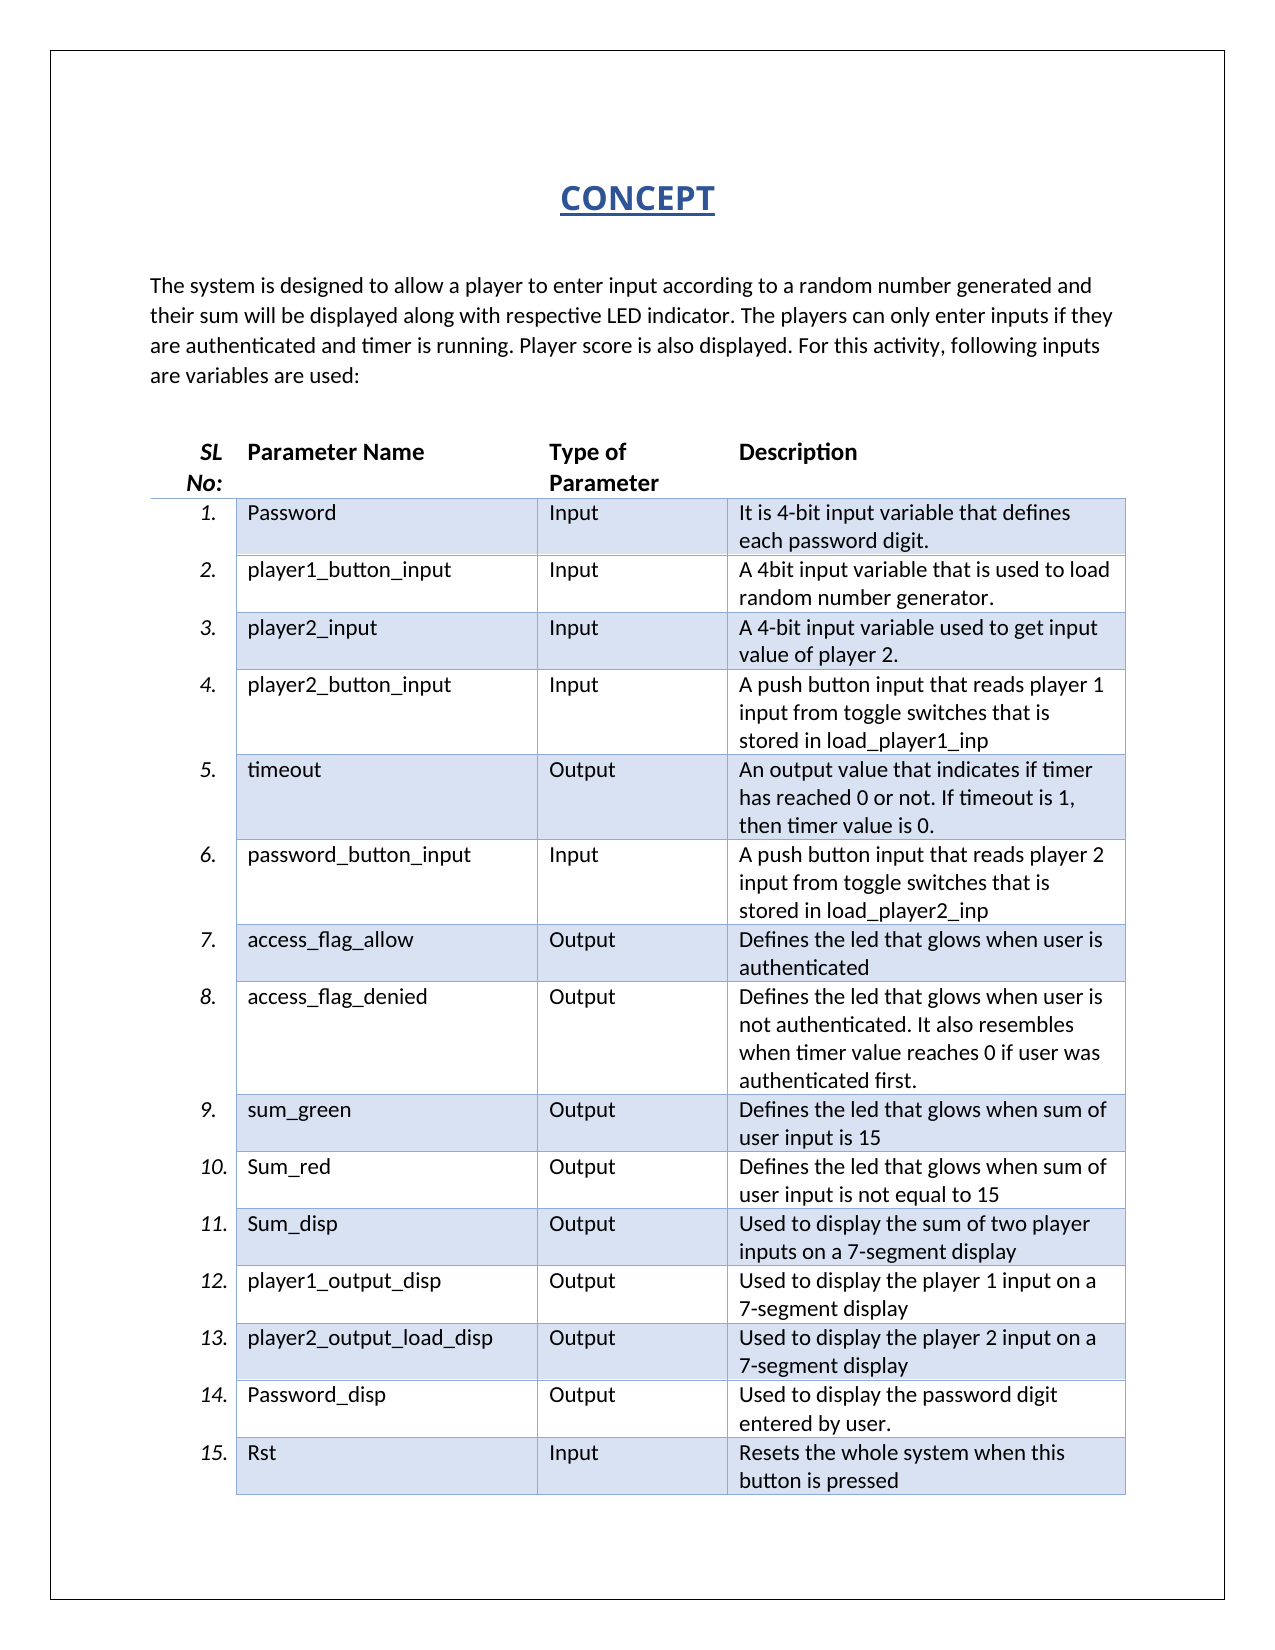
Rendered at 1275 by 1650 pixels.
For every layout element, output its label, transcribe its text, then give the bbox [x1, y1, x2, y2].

table_cell [151, 612, 236, 669]
table_cell Output [538, 1266, 727, 1322]
text The system is designed to allow a player to enter input according to a random number generated and their sum will be displayed along with respective LED indicator. The players can only enter inputs if they are authenticated and timer is running. Player score is also displayed. For this activity, following inputs are variables are used: [150, 271, 1125, 389]
table_cell Defines the led that glows when user is authenticated [728, 925, 1125, 981]
table_cell player2_input [237, 613, 537, 669]
table_cell [151, 1094, 236, 1151]
table_cell A 4-bit input variable used to get input value of player 2. [728, 613, 1125, 669]
table_cell Input [538, 613, 727, 669]
table_cell player2_button_input [237, 670, 537, 754]
table_cell Defines the led that glows when user is not authenticated. It also resembles when timer value reaches 0 if user was authenticated first. [728, 982, 1125, 1094]
table_cell A 4bit input variable that is used to load random number generator. [728, 556, 1125, 612]
table_header Parameter Name [236, 436, 538, 497]
table_header Type of Parameter [538, 436, 728, 497]
table_cell Output [538, 982, 727, 1094]
table_header Description [728, 436, 1126, 497]
table_header SL No: [151, 436, 236, 497]
table_cell sum_green [237, 1095, 537, 1151]
table_cell [151, 1265, 236, 1322]
table_cell [151, 754, 236, 839]
table_cell player1_output_disp [237, 1266, 537, 1322]
table_cell [151, 981, 236, 1094]
table_cell Output [538, 925, 727, 981]
table_cell Output [538, 1324, 727, 1379]
table_cell player2_output_load_disp [237, 1324, 537, 1379]
table_cell An output value that indicates if timer has reached 0 or not. If timeout is 1, then timer value is 0. [728, 755, 1125, 839]
table_cell [151, 669, 236, 754]
table_cell [151, 839, 236, 924]
table_cell [151, 1380, 236, 1437]
table_cell Used to display the player 2 input on a 7-segment display [728, 1324, 1125, 1379]
table_cell Input [538, 670, 727, 754]
table_cell A push button input that reads player 2 input from toggle switches that is stored in load_player2_inp [728, 840, 1125, 924]
table_cell Sum_disp [237, 1209, 537, 1265]
table_cell Password [237, 499, 537, 554]
table_cell access_flag_denied [237, 982, 537, 1094]
table_cell [151, 1323, 236, 1379]
table_cell Used to display the player 1 input on a 7-segment display [728, 1266, 1125, 1322]
table_cell player1_button_input [237, 556, 537, 612]
table_cell Resets the whole system when this button is pressed [728, 1438, 1125, 1494]
table_cell Output [538, 1152, 727, 1208]
table_cell [151, 1208, 236, 1265]
table_cell Output [538, 1381, 727, 1437]
table_cell It is 4-bit input variable that defines each password digit. [728, 499, 1125, 554]
table_cell Output [538, 1095, 727, 1151]
table_cell [151, 924, 236, 981]
table_cell Input [538, 499, 727, 554]
table_cell Input [538, 840, 727, 924]
table_cell [151, 1151, 236, 1208]
table_cell [151, 1437, 236, 1494]
subtitle CONCEPT [150, 175, 1125, 220]
table_cell Input [538, 556, 727, 612]
table_cell Input [538, 1438, 727, 1494]
table_cell Output [538, 1209, 727, 1265]
table_cell Defines the led that glows when sum of user input is not equal to 15 [728, 1152, 1125, 1208]
table_cell access_flag_allow [237, 925, 537, 981]
table_cell Used to display the sum of two player inputs on a 7-segment display [728, 1209, 1125, 1265]
table_cell Used to display the password digit entered by user. [728, 1381, 1125, 1437]
table_cell password_button_input [237, 840, 537, 924]
table_cell Rst [237, 1438, 537, 1494]
table_cell Sum_red [237, 1152, 537, 1208]
table_cell Output [538, 755, 727, 839]
table_cell [151, 499, 236, 554]
table_cell Password_disp [237, 1381, 537, 1437]
table_cell Defines the led that glows when sum of user input is 15 [728, 1095, 1125, 1151]
table_cell timeout [237, 755, 537, 839]
table_cell [151, 555, 236, 612]
table_cell A push button input that reads player 1 input from toggle switches that is stored in load_player1_inp [728, 670, 1125, 754]
